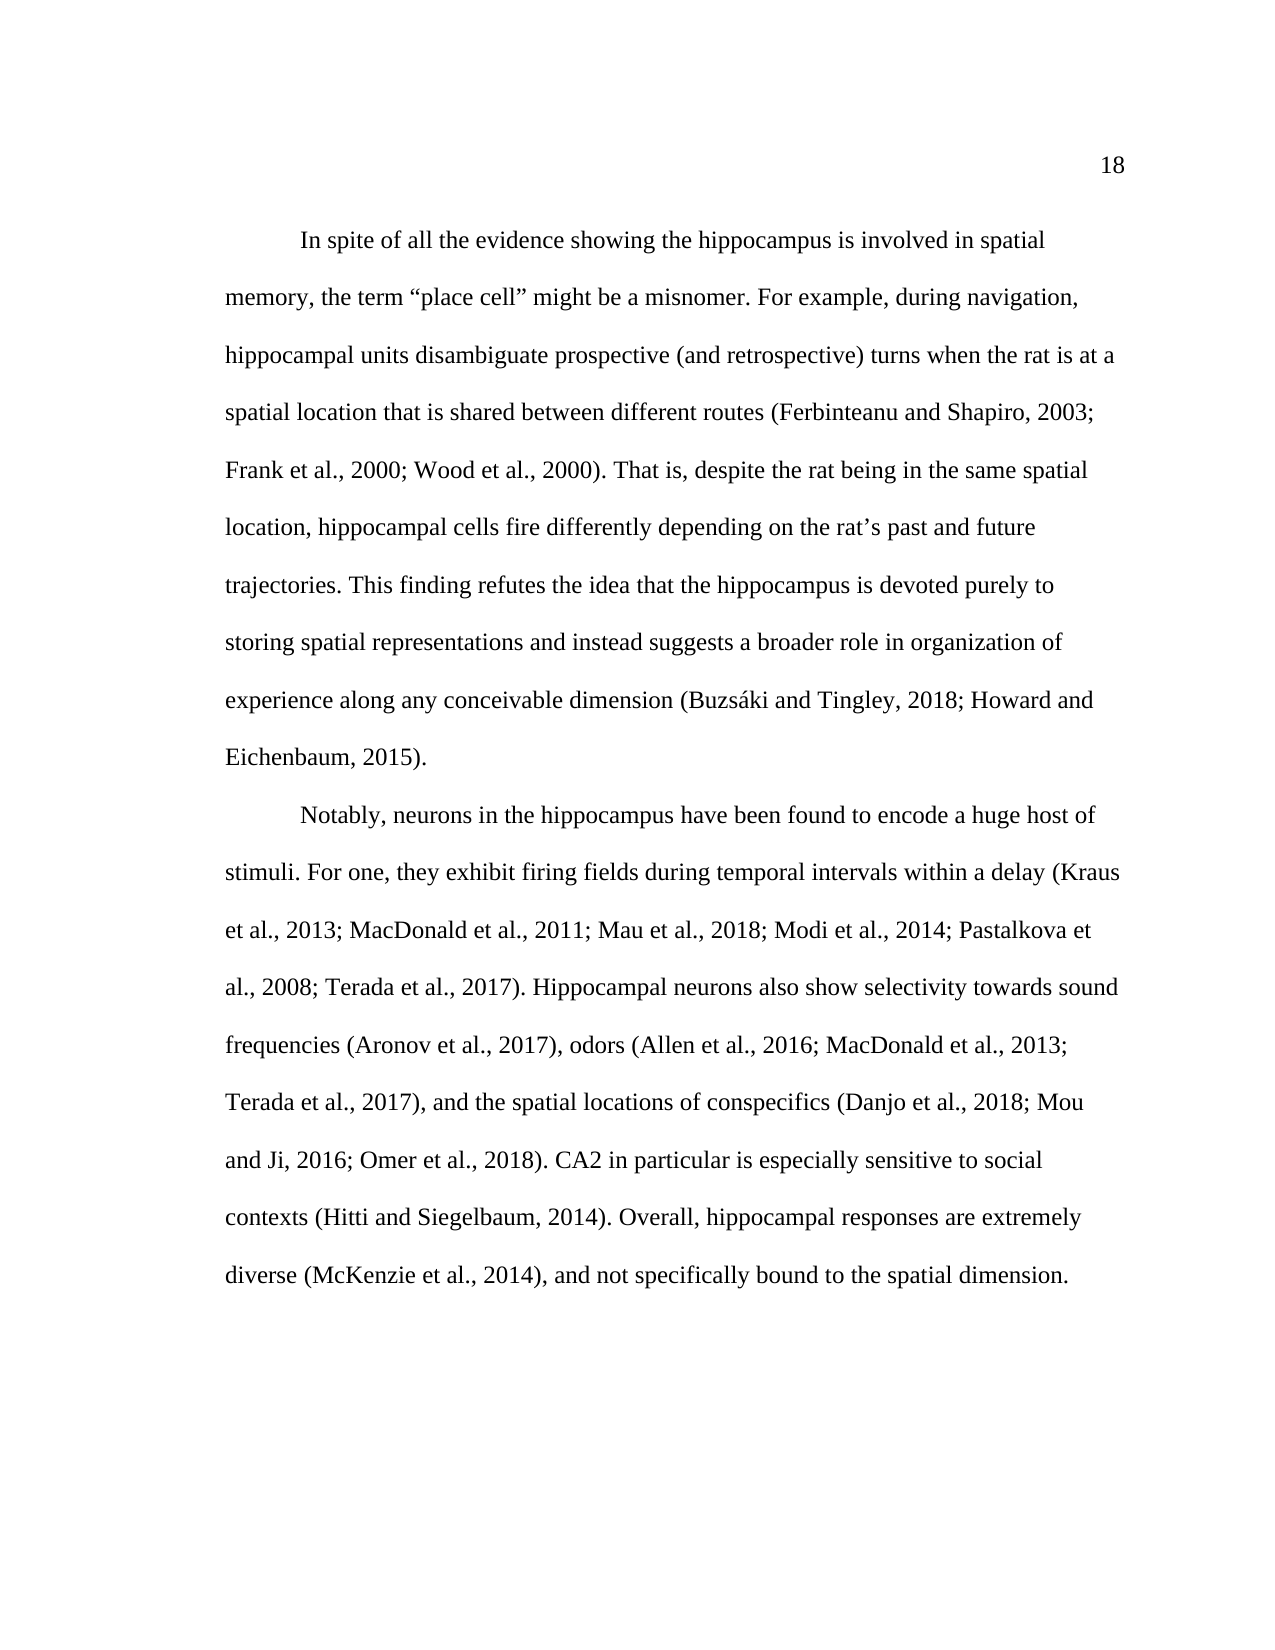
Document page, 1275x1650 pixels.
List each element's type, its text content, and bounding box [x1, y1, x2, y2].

text Notably, neurons in the hippocampus have been found to encode a huge host of stimuli. For one, they exhibit firing fields during temporal intervals within a delay (Kraus et al., 2013; MacDonald et al., 2011; Mau et al., 2018; Modi et al., 2014; Pastalkova et al., 2008; Terada et al., 2017). Hippocampal neurons also show selectivity towards sound frequencies (Aronov et al., 2017), odors (Allen et al., 2016; MacDonald et al., 2013; Terada et al., 2017), and the spatial locations of conspecifics (Danjo et al., 2018; Mou and Ji, 2016; Omer et al., 2018). CA2 in particular is especially sensitive to social contexts (Hitti and Siegelbaum, 2014). Overall, hippocampal responses are extremely diverse (McKenzie et al., 2014), and not specifically bound to the spatial dimension. [225, 800, 1125, 1289]
text In spite of all the evidence showing the hippocampus is involved in spatial memory, the term “place cell” might be a misnomer. For example, during navigation, hippocampal units disambiguate prospective (and retrospective) turns when the rat is at a spatial location that is shared between different routes (Ferbinteanu and Shapiro, 2003; Frank et al., 2000; Wood et al., 2000). That is, despite the rat being in the same spatial location, hippocampal cells fire differently depending on the rat’s past and future trajectories. This finding refutes the idea that the hippocampus is devoted purely to storing spatial representations and instead suggests a broader role in organization of experience along any conceivable dimension (Buzsáki and Tingley, 2018; Howard and Eichenbaum, 2015). [225, 225, 1125, 771]
